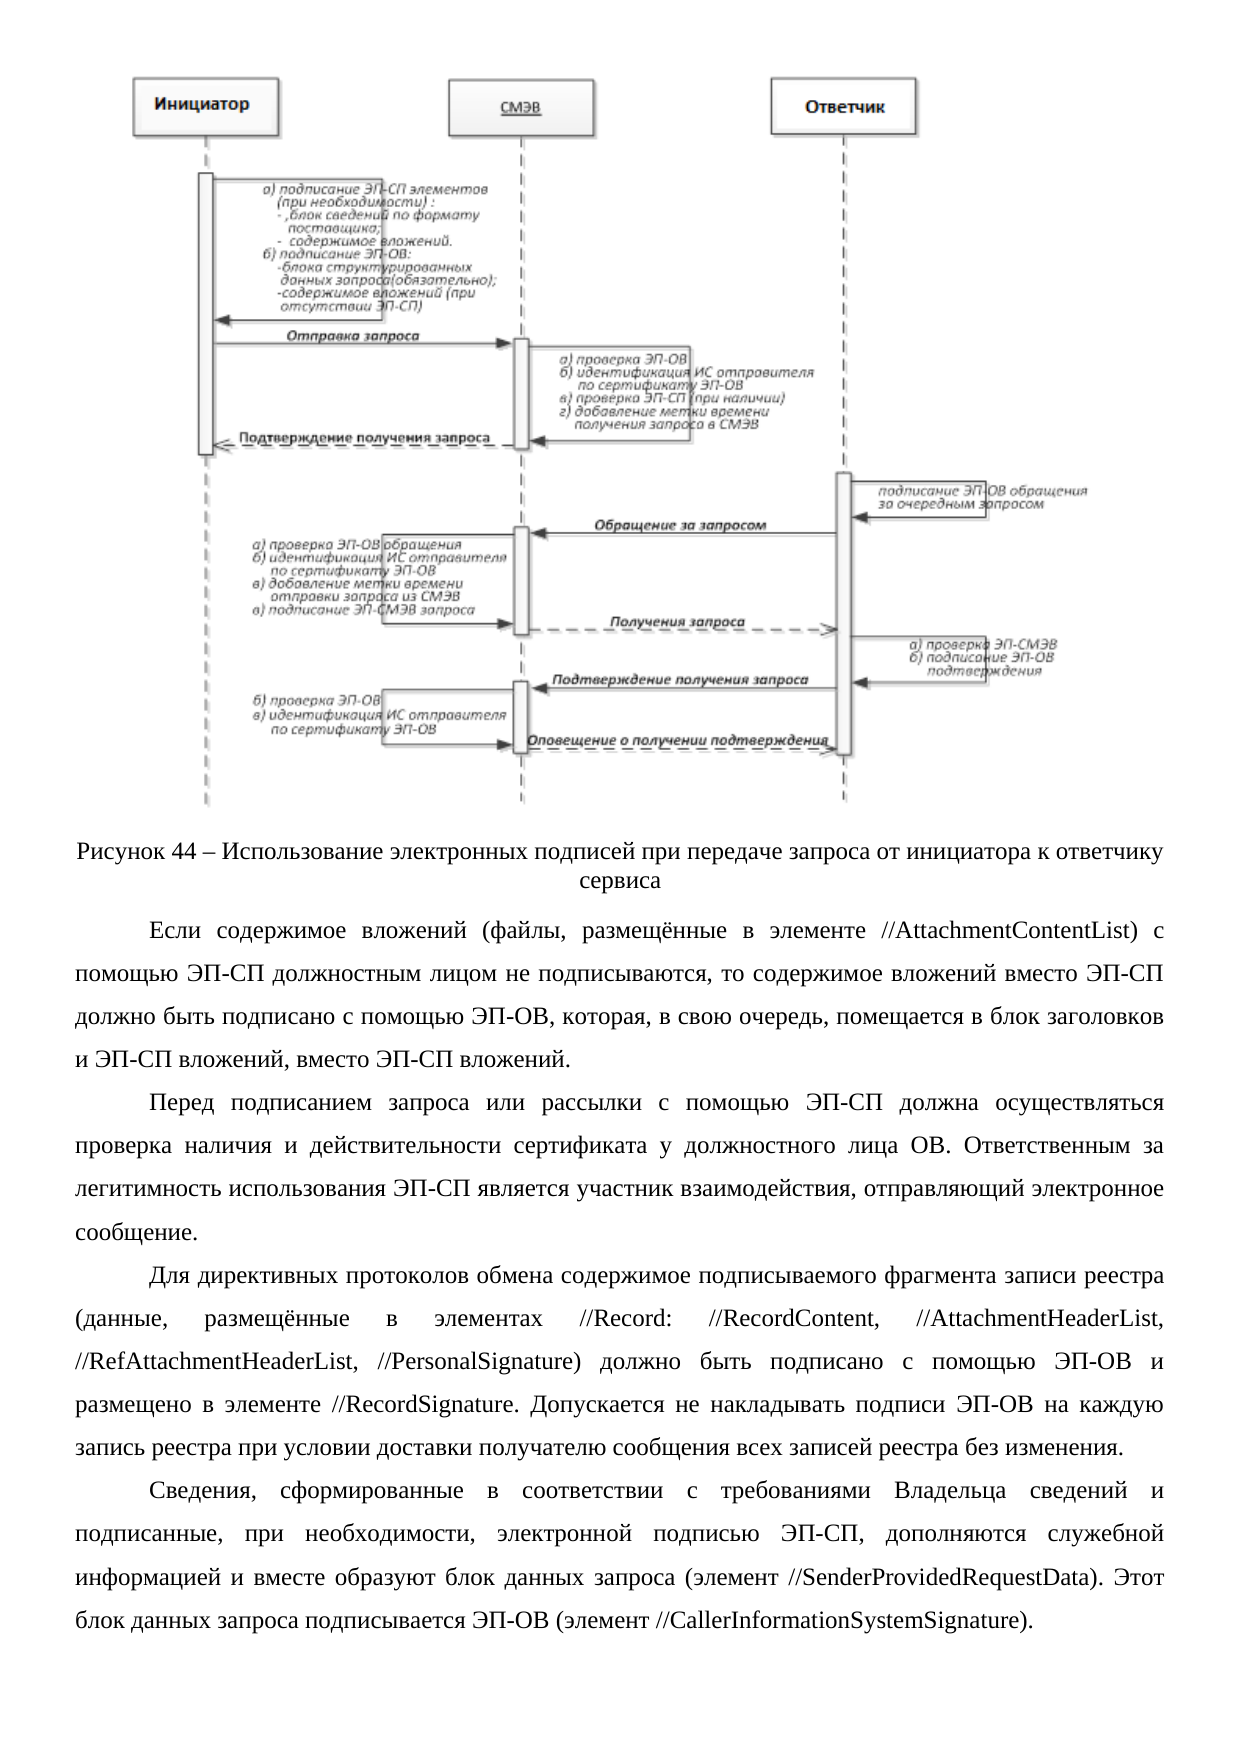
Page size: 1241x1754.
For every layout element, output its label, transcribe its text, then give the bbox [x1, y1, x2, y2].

picture [131, 75, 1109, 811]
text Для директивных протоколов обмена содержимое подписываемого фрагмента записи реестра (данные, размещённые в элементах //Record: //RecordContent, //AttachmentHeaderList, //RefAttachmentHeaderList, //PersonalSignature) должно быть подписано с помощью ЭП-ОВ и размещено в элементе //RecordSignature. Допускается не накладывать подписи ЭП-ОВ на каждую запись реестра при условии доставки получателю сообщения всех записей реестра без изменения. [75, 1260, 1165, 1461]
text Сведения, сформированные в соответствии с требованиями Владельца сведений и подписанные, при необходимости, электронной подписью ЭП-СП, дополняются служебной информацией и вместе образуют блок данных запроса (элемент //SenderProvidedRequestData). Этот блок данных запроса подписывается ЭП-ОВ (элемент //CallerInformationSystemSignature). [75, 1475, 1165, 1633]
text Перед подписанием запроса или рассылки с помощью ЭП-СП должна осуществляться проверка наличия и действительности сертификата у должностного лица ОВ. Ответственным за легитимность использования ЭП-СП является участник взаимодействия, отправляющий электронное сообщение. [75, 1087, 1165, 1245]
text Если содержимое вложений (файлы, размещённые в элементе //AttachmentContentList) с помощью ЭП-СП должностным лицом не подписываются, то содержимое вложений вместо ЭП-СП должно быть подписано с помощью ЭП-ОВ, которая, в свою очередь, помещается в блок заголовков и ЭП-СП вложений, вместо ЭП-СП вложений. [75, 915, 1165, 1073]
text Рисунок 44 – Использование электронных подписей при передаче запроса от инициатора к ответчику сервиса [75, 836, 1165, 894]
